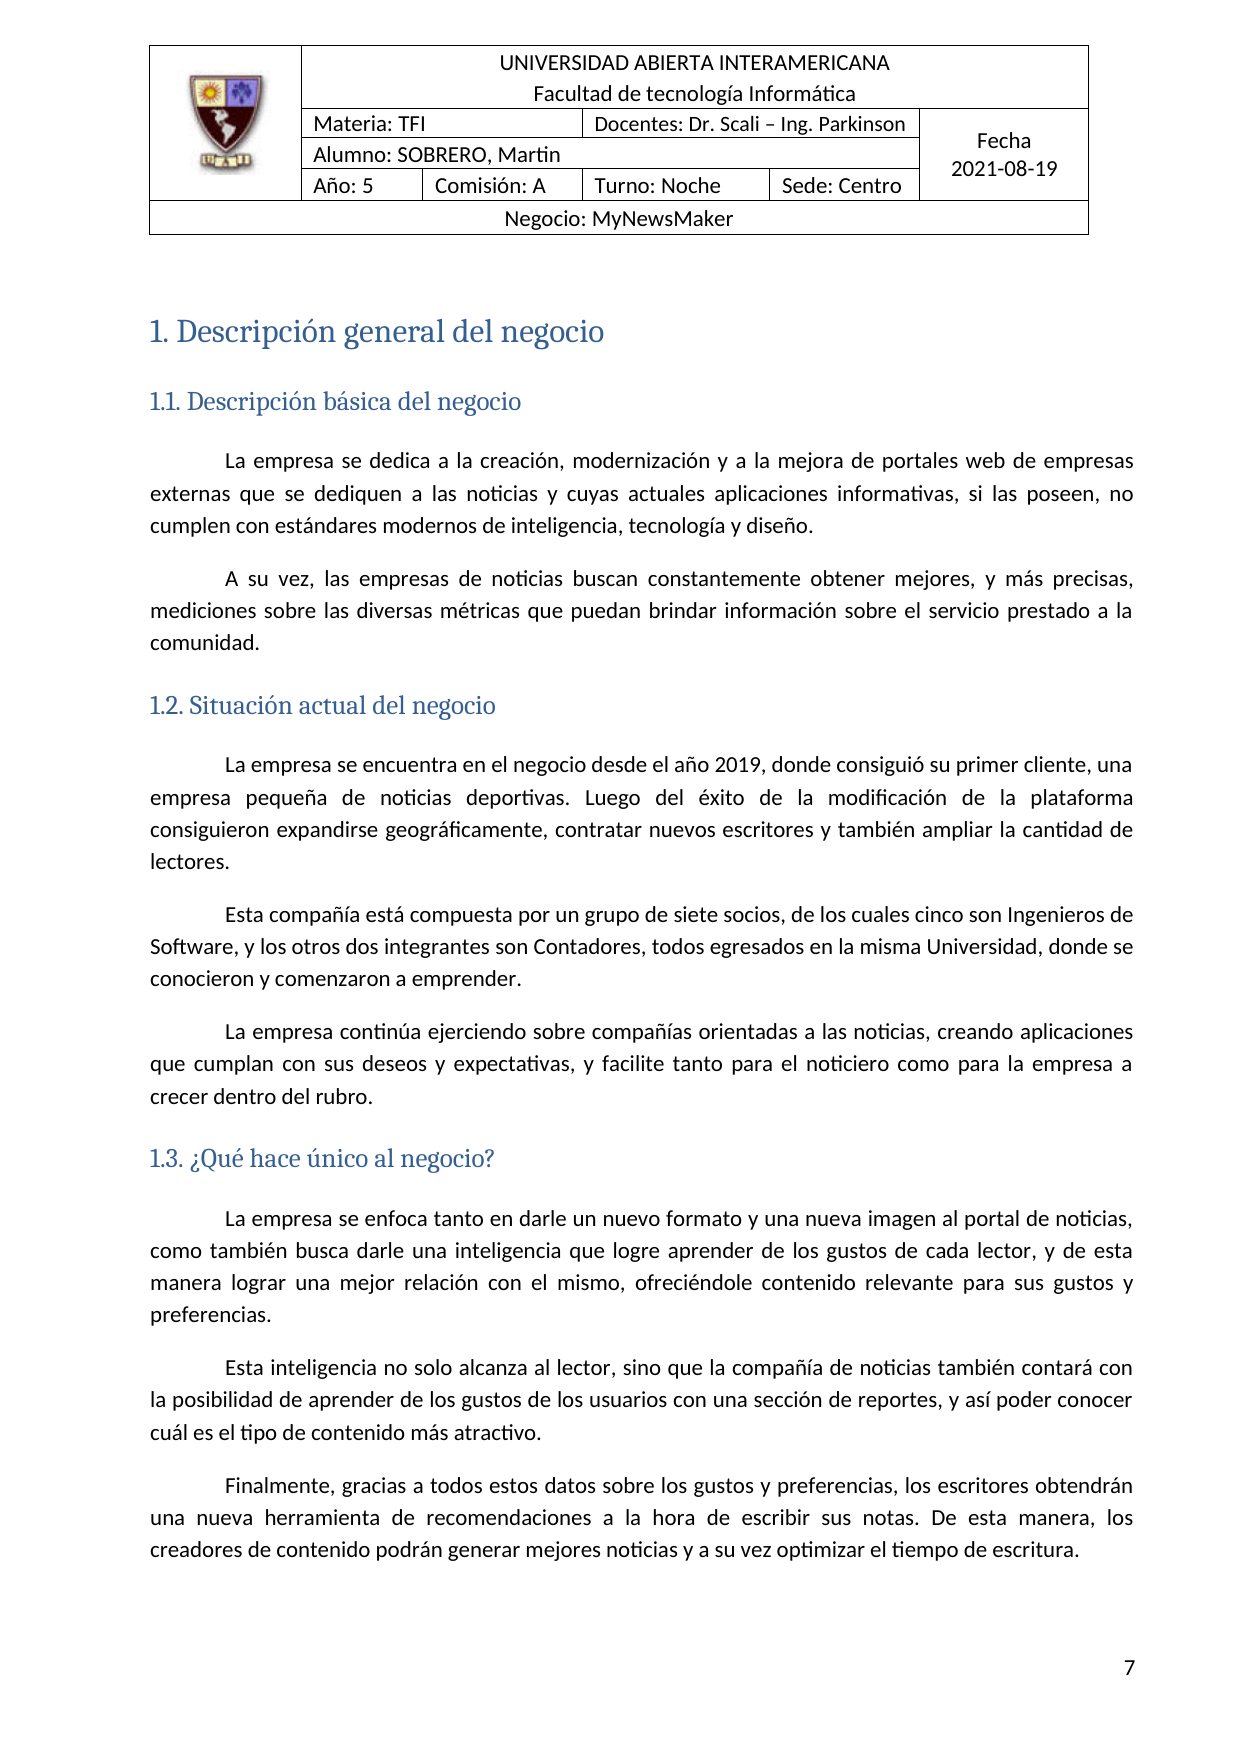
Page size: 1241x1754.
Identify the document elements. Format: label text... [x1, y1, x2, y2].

text La empresa se enfoca tanto en darle un nuevo formato y una nueva imagen al portal de noticias, como también busca darle una inteligencia que logre aprender de los gustos de cada lector, y de esta manera lograr una mejor relación con el mismo, ofreciéndole contenido relevante para sus gustos y preferencias. [150, 1204, 1135, 1328]
text La empresa se dedica a la creación, modernización y a la mejora de portales web de empresas externas que se dediquen a las noticias y cuyas actuales aplicaciones informativas, si las poseen, no cumplen con estándares modernos de inteligencia, tecnología y diseño. [150, 447, 1135, 539]
subtitle 1.3. ¿Qué hace único al negocio? [150, 1143, 1135, 1174]
subtitle 1. Descripción general del negocio [150, 313, 1135, 351]
text La empresa continúa ejerciendo sobre compañías orientadas a las noticias, creando aplicaciones que cumplan con sus deseos y expectativas, y facilite tanto para el noticiero como para la empresa a crecer dentro del rubro. [150, 1017, 1135, 1110]
text Esta inteligencia no solo alcanza al lector, sino que la compañía de noticias también contará con la posibilidad de aprender de los gustos de los usuarios con una sección de reportes, y así poder conocer cuál es el tipo de contenido más atractivo. [150, 1353, 1135, 1446]
subtitle 1.2. Situación actual del negocio [150, 690, 1135, 721]
subtitle 1.1. Descripción básica del negocio [150, 386, 1135, 417]
text Finalmente, gracias a todos estos datos sobre los gustos y preferencias, los escritores obtendrán una nueva herramienta de recomendaciones a la hora de escribir sus notas. De esta manera, los creadores de contenido podrán generar mejores noticias y a su vez optimizar el tiempo de escritura. [150, 1471, 1135, 1563]
text La empresa se encuentra en el negocio desde el año 2019, donde consiguió su primer cliente, una empresa pequeña de noticias deportivas. Luego del éxito de la modificación de la plataforma consiguieron expandirse geográficamente, contratar nuevos escritores y también ampliar la cantidad de lectores. [150, 750, 1135, 875]
text A su vez, las empresas de noticias buscan constantemente obtener mejores, y más precisas, mediciones sobre las diversas métricas que puedan brindar información sobre el servicio prestado a la comunidad. [150, 564, 1135, 656]
picture [175, 67, 276, 180]
text Esta compañía está compuesta por un grupo de siete socios, de los cuales cinco son Ingenieros de Software, y los otros dos integrantes son Contadores, todos egresados en la misma Universidad, donde se conocieron y comenzaron a emprender. [150, 900, 1135, 992]
